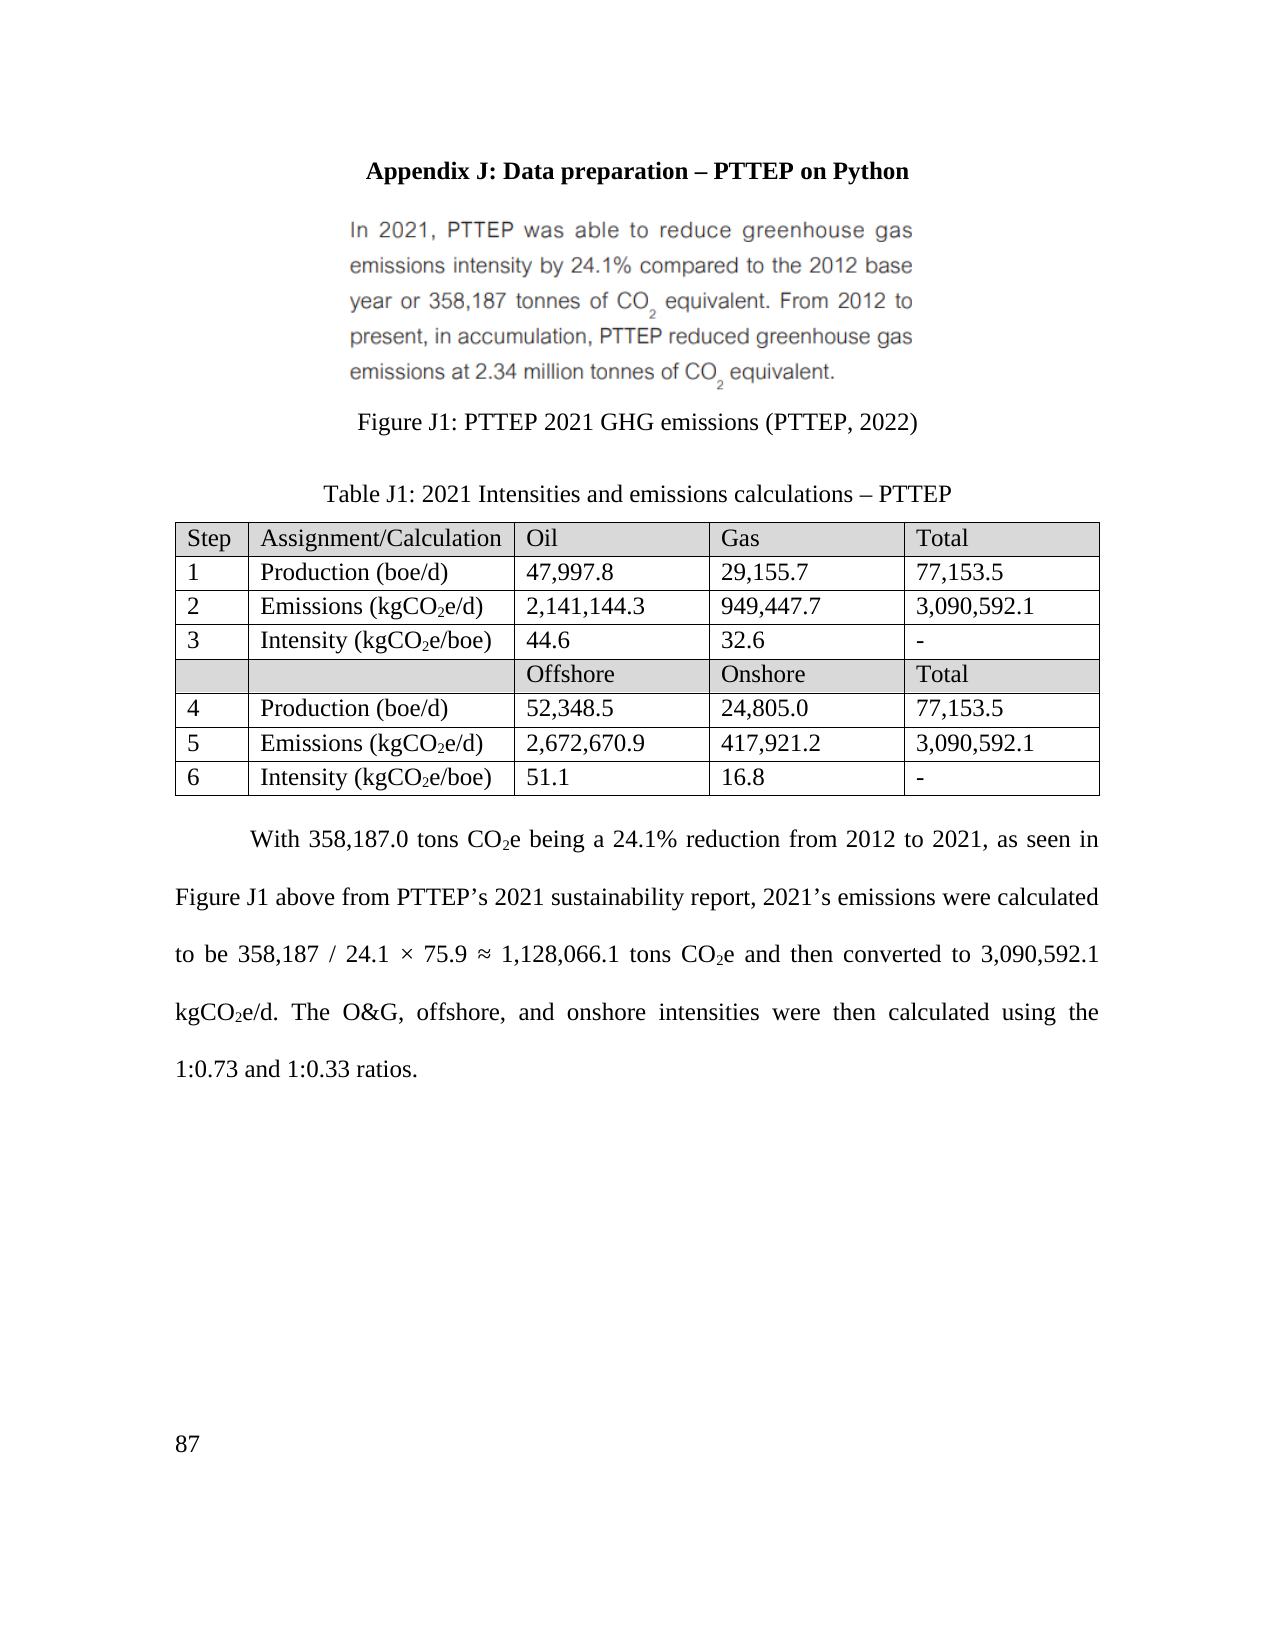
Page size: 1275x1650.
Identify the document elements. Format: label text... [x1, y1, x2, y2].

table_cell 4 [176, 694, 248, 727]
table_cell 32.6 [710, 625, 904, 658]
table_cell 16.8 [710, 762, 904, 795]
picture [342, 210, 933, 393]
table_header Total [905, 523, 1099, 556]
table_header Assignment/Calculation [249, 523, 514, 556]
subtitle Figure J1: PTTEP 2021 GHG emissions (PTTEP, 2022) [175, 407, 1100, 436]
table_cell 1 [176, 557, 248, 590]
table_cell 2,141,144.3 [515, 591, 709, 624]
table_cell Total [905, 660, 1099, 692]
table_cell 2 [176, 591, 248, 624]
table_cell 77,153.5 [905, 694, 1099, 727]
table_cell 2,672,670.9 [515, 728, 709, 761]
table_cell - [905, 625, 1099, 658]
table_cell Production (boe/d) [249, 557, 514, 590]
table_cell 77,153.5 [905, 557, 1099, 590]
table_cell Emissions (kgCO2e/d) [249, 591, 514, 624]
table_cell Emissions (kgCO2e/d) [249, 728, 514, 761]
text With 358,187.0 tons CO2e being a 24.1% reduction from 2012 to 2021, as seen in Figure J1 above from PTTEP’s 2021 sustainability report, 2021’s emissions were calculated to be 358,187 / 24.1 × 75.9 ≈ 1,128,066.1 tons CO2e and then converted to 3,090,592.1 kgCO2e/d. The O&G, offshore, and onshore intensities were then calculated using the 1:0.73 and 1:0.33 ratios. [175, 824, 1100, 1083]
table_cell 24,805.0 [710, 694, 904, 727]
table_cell 417,921.2 [710, 728, 904, 761]
subtitle Table J1: 2021 Intensities and emissions calculations – PTTEP [175, 479, 1100, 508]
table_cell 44.6 [515, 625, 709, 658]
table_cell 52,348.5 [515, 694, 709, 727]
table_header Oil [515, 523, 709, 556]
table_cell [176, 660, 248, 692]
table_cell Offshore [515, 660, 709, 692]
table_cell Intensity (kgCO2e/boe) [249, 625, 514, 658]
table_cell 47,997.8 [515, 557, 709, 590]
table_cell 3,090,592.1 [905, 728, 1099, 761]
table_header Step [176, 523, 248, 556]
table_cell 3 [176, 625, 248, 658]
table_cell 5 [176, 728, 248, 761]
table_cell - [905, 762, 1099, 795]
table_cell 51.1 [515, 762, 709, 795]
table_header Gas [710, 523, 904, 556]
table_cell 3,090,592.1 [905, 591, 1099, 624]
subtitle Appendix J: Data preparation – PTTEP on Python [175, 156, 1100, 185]
table_cell [249, 660, 514, 692]
table_cell 949,447.7 [710, 591, 904, 624]
table_cell Onshore [710, 660, 904, 692]
table_cell Production (boe/d) [249, 694, 514, 727]
table_cell Intensity (kgCO2e/boe) [249, 762, 514, 795]
table_cell 29,155.7 [710, 557, 904, 590]
table_cell 6 [176, 762, 248, 795]
